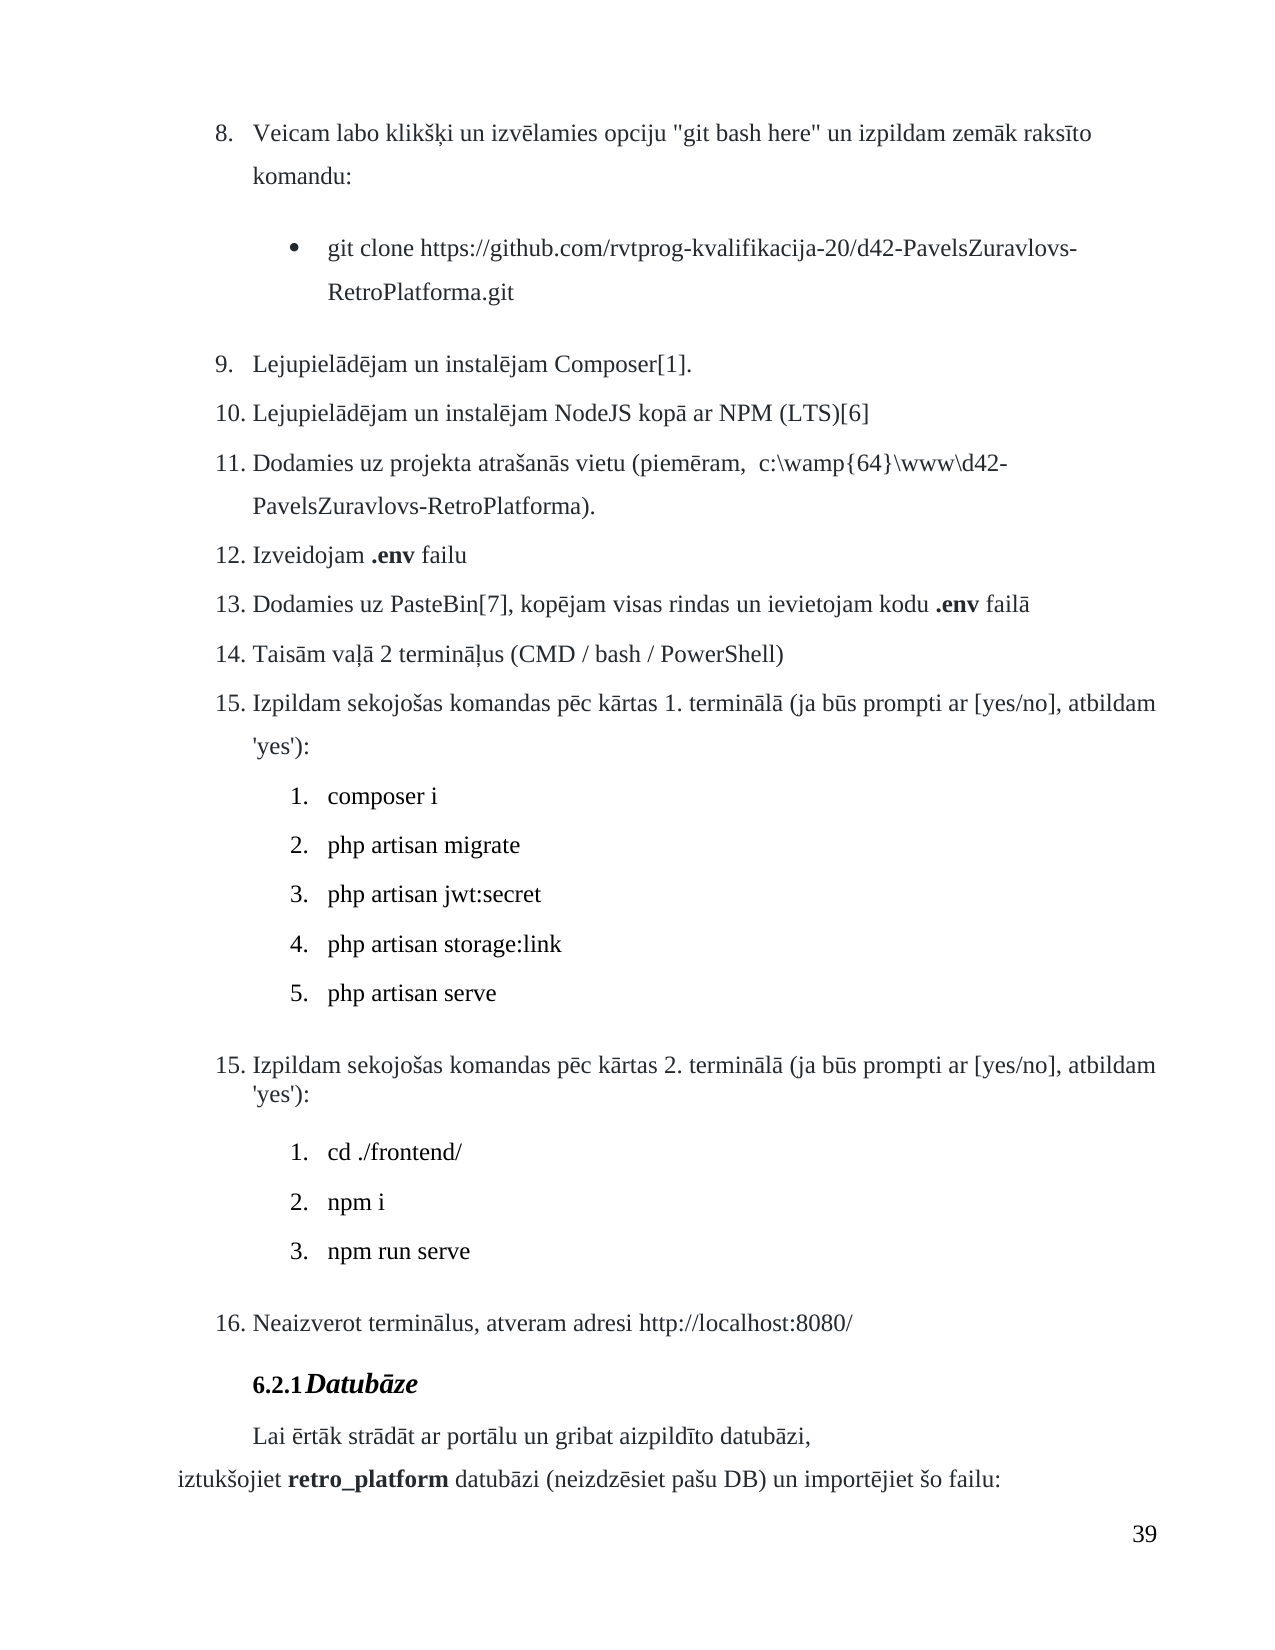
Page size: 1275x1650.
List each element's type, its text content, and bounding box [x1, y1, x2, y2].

list Lejupielādējam un instalējam Composer[1]. [215, 349, 1157, 378]
list Dodamies uz PasteBin[7], kopējam visas rindas un ievietojam kodu .env failā [215, 589, 1157, 618]
list composer i [290, 781, 1157, 809]
list git clone https://github.com/rvtprog-kvalifikacija-20/d42-PavelsZuravlovs-RetroPlatforma.git [290, 233, 1157, 305]
text Lai ērtāk strādāt ar portālu un gribat aizpildīto datubāzi, iztukšojiet retro_platform datubāzi (neizdzēsiet pašu DB) un importējiet šo failu: [177, 1421, 1157, 1493]
list Izpildam sekojošas komandas pēc kārtas 2. terminālā (ja būs prompti ar [yes/no], atbildam 'yes'): [215, 1051, 1157, 1108]
list npm run serve [290, 1236, 1157, 1265]
list php artisan jwt:secret [290, 879, 1157, 908]
list php artisan storage:link [290, 929, 1157, 958]
list php artisan migrate [290, 830, 1157, 859]
list cd ./frontend/ [290, 1137, 1157, 1166]
list Izpildam sekojošas komandas pēc kārtas 1. terminālā (ja būs prompti ar [yes/no], atbildam 'yes'): [215, 688, 1157, 760]
list php artisan serve [290, 978, 1157, 1007]
list Lejupielādējam un instalējam NodeJS kopā ar NPM (LTS)[6] [215, 398, 1157, 427]
list Izveidojam .env failu [215, 540, 1157, 569]
list Neaizverot terminālus, atveram adresi http://localhost:8080/ [215, 1308, 1157, 1337]
subtitle Datubāze [252, 1366, 1157, 1400]
list Veicam labo klikšķi un izvēlamies opciju "git bash here" un izpildam zemāk raksīto komandu: [215, 118, 1157, 190]
list Dodamies uz projekta atrašanās vietu (piemēram, c:\wamp{64}\www\d42-PavelsZuravlovs-RetroPlatforma). [215, 448, 1157, 519]
list npm i [290, 1187, 1157, 1215]
list Taisām vaļā 2 termināļus (CMD / bash / PowerShell) [215, 639, 1157, 668]
